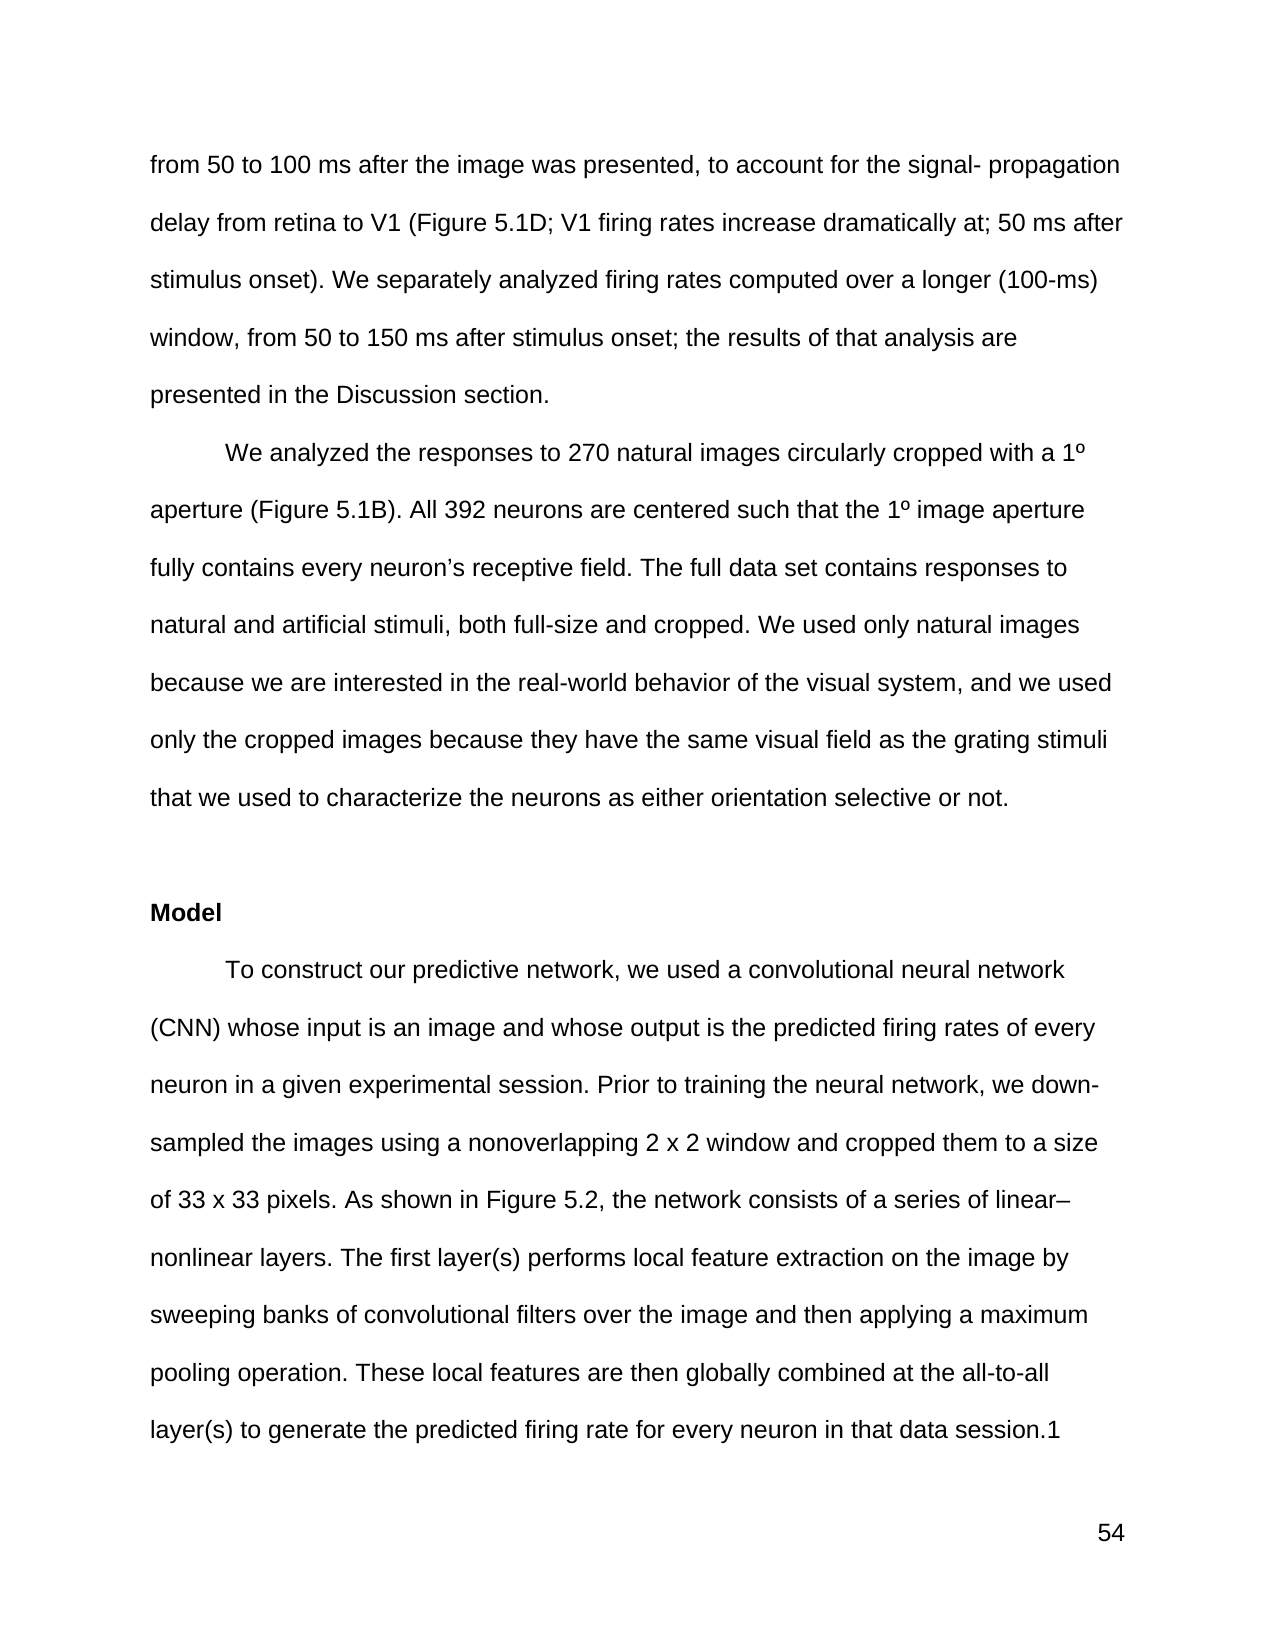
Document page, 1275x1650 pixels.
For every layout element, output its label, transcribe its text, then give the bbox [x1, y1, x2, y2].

text To construct our predictive network, we used a convolutional neural network (CNN) whose input is an image and whose output is the predicted firing rates of every neuron in a given experimental session. Prior to training the neural network, we down-sampled the images using a nonoverlapping 2 x 2 window and cropped them to a size of 33 x 33 pixels. As shown in Figure 5.2, the network consists of a series of linear– nonlinear layers. The first layer(s) performs local feature extraction on the image by sweeping banks of convolutional filters over the image and then applying a maximum pooling operation. These local features are then globally combined at the all-to-all layer(s) to generate the predicted firing rate for every neuron in that data session.1 [150, 955, 1125, 1444]
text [150, 150, 1125, 409]
text We analyzed the responses to 270 natural images circularly cropped with a 1º aperture (Figure 5.1B). All 392 neurons are centered such that the 1º image aperture fully contains every neuron’s receptive field. The full data set contains responses to natural and artificial stimuli, both full-size and cropped. We used only natural images because we are interested in the real-world behavior of the visual system, and we used only the cropped images because they have the same visual field as the grating stimuli that we used to characterize the neurons as either orientation selective or not. [150, 437, 1125, 811]
text Model [150, 897, 1125, 926]
